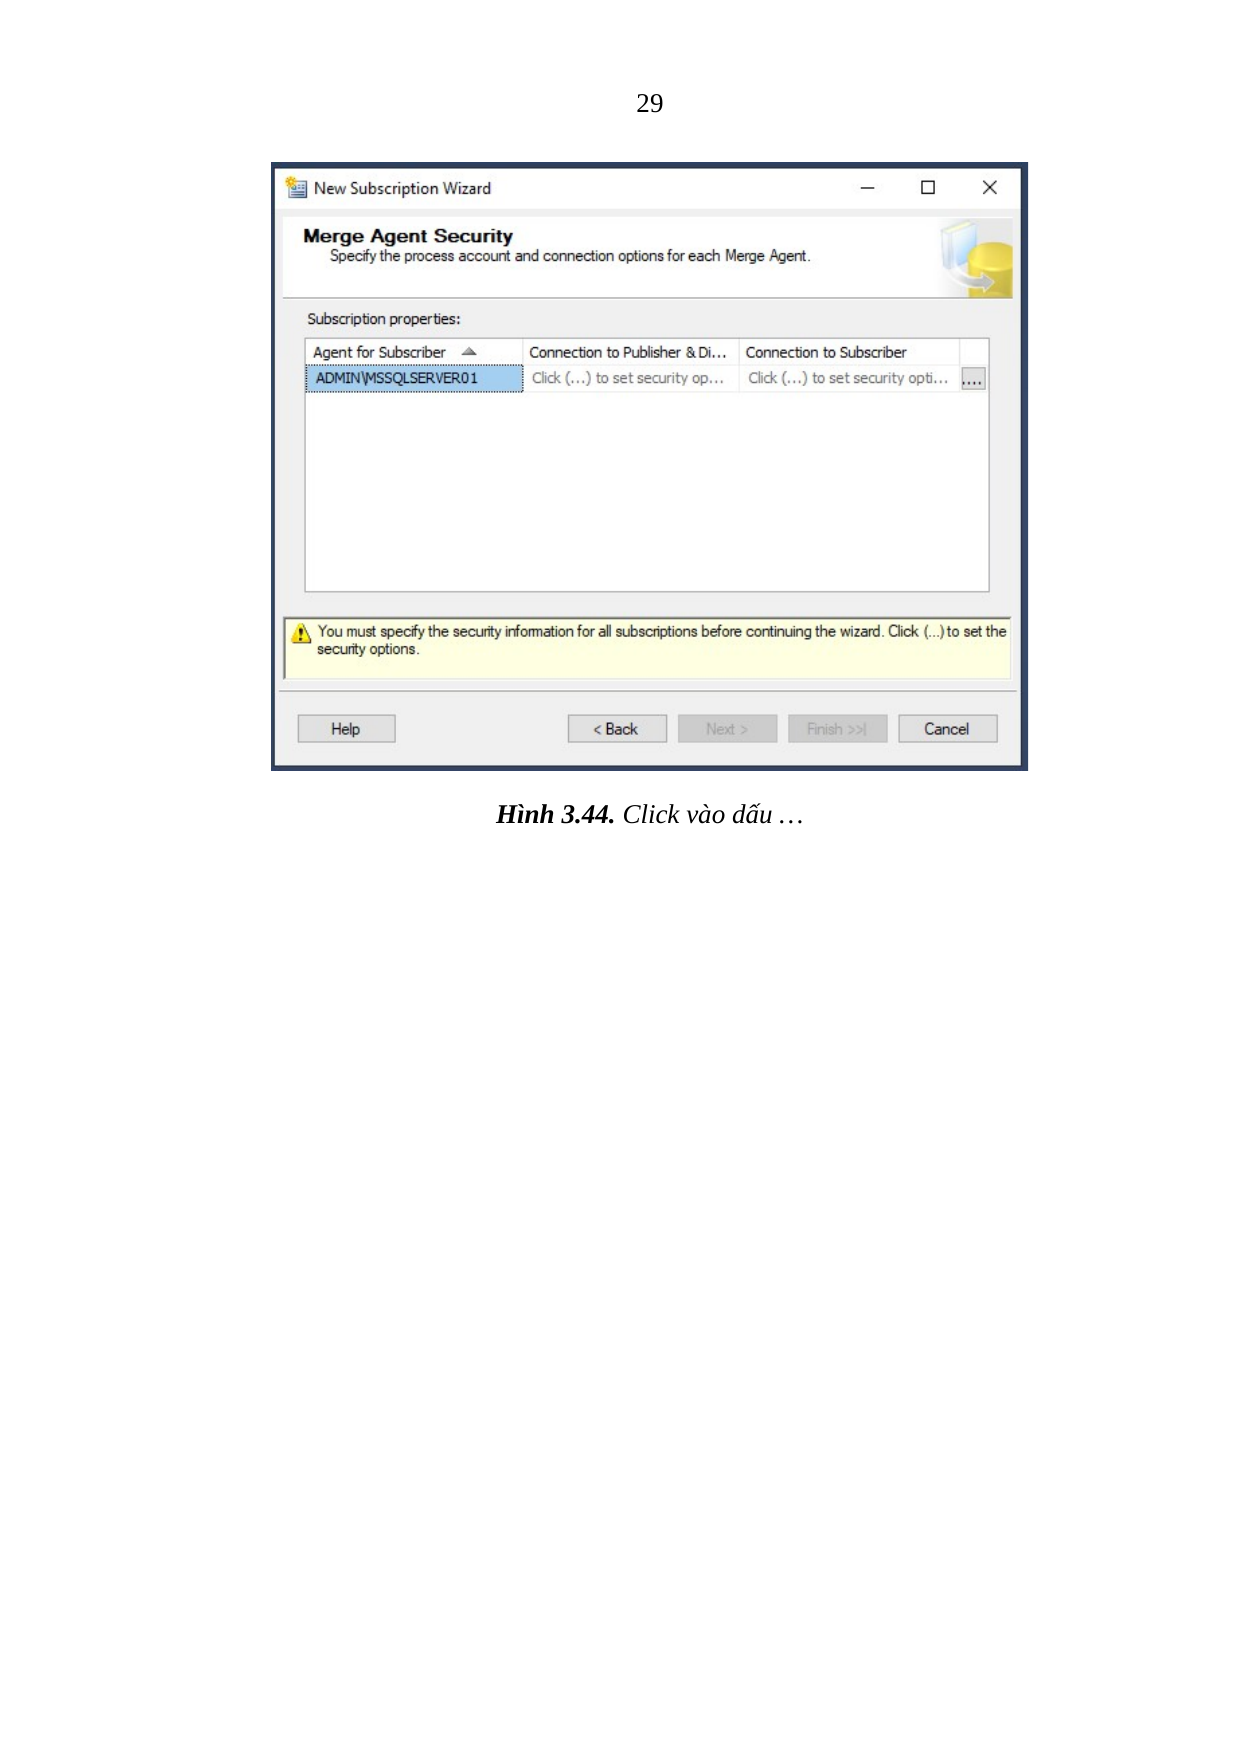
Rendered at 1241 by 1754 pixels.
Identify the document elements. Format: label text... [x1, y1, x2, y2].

picture [271, 162, 1029, 771]
